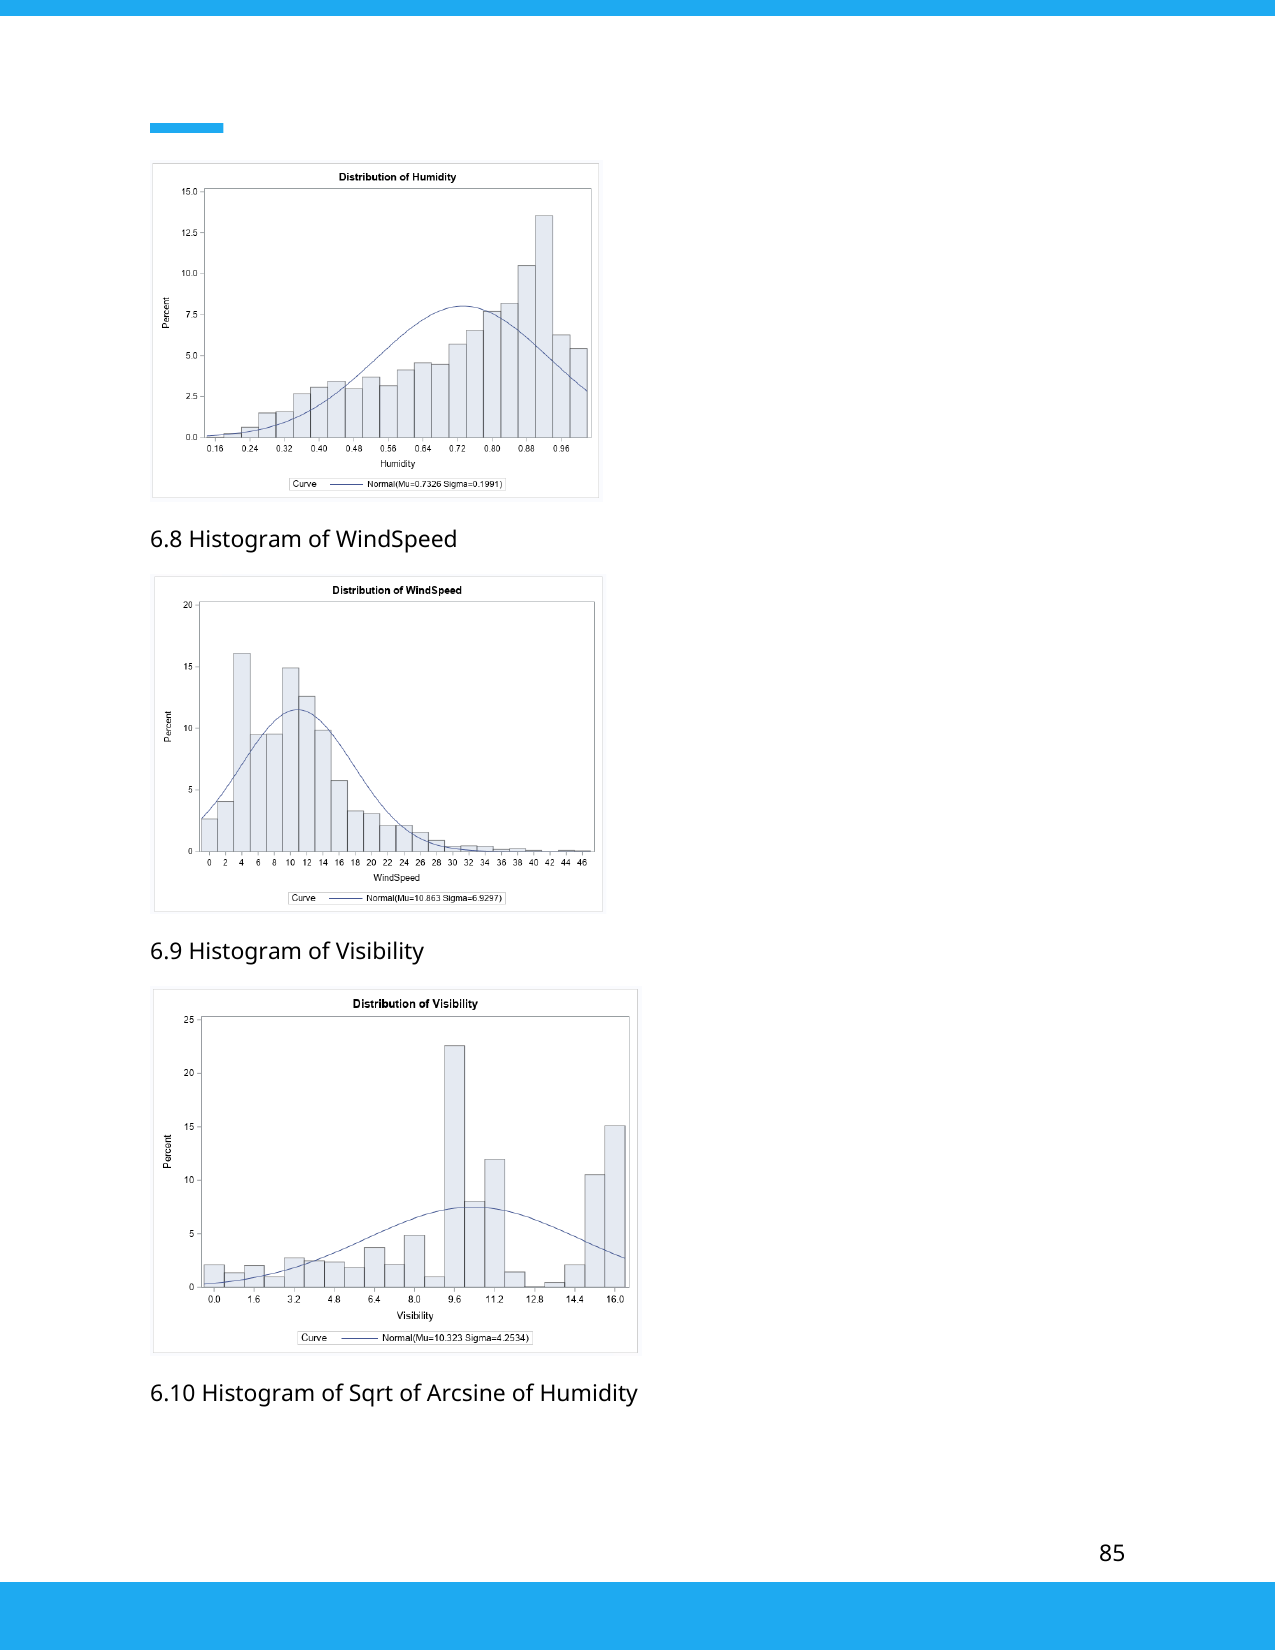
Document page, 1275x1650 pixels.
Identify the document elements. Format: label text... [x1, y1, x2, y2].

text 6.10 Histogram of Sqrt of Arcsine of Humidity [150, 1377, 1125, 1408]
picture [0, 0, 1275, 16]
text 6.8 Histogram of WindSpeed [150, 522, 1125, 554]
picture [0, 1582, 1275, 1650]
picture [150, 123, 224, 133]
text 6.9 Histogram of Visibility [150, 935, 1125, 966]
picture [150, 986, 642, 1356]
picture [150, 160, 603, 502]
picture [150, 574, 607, 914]
